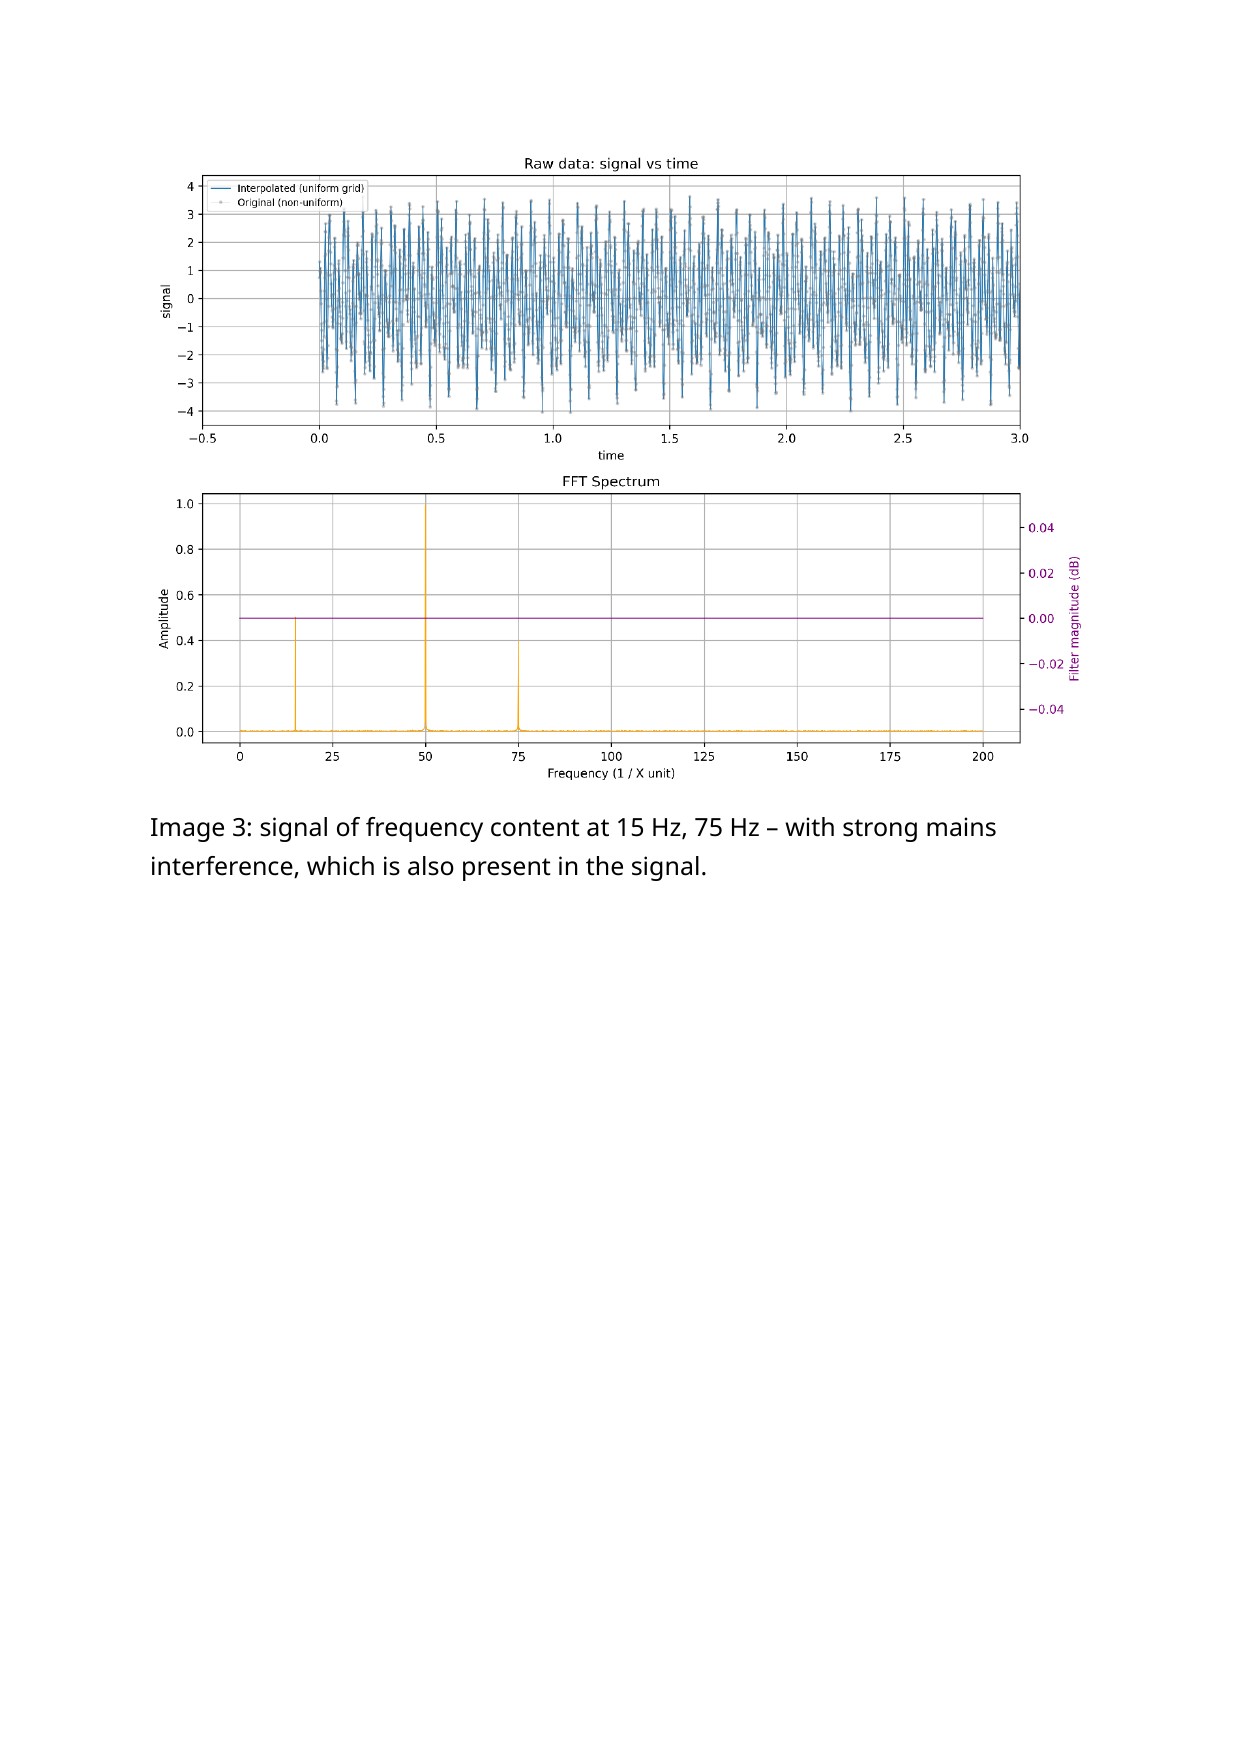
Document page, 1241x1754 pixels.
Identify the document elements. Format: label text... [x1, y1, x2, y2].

text Image 3: signal of frequency content at 15 Hz, 75 Hz – with strong mains interference, which is also present in the signal. [150, 809, 1090, 882]
picture [150, 150, 1089, 788]
